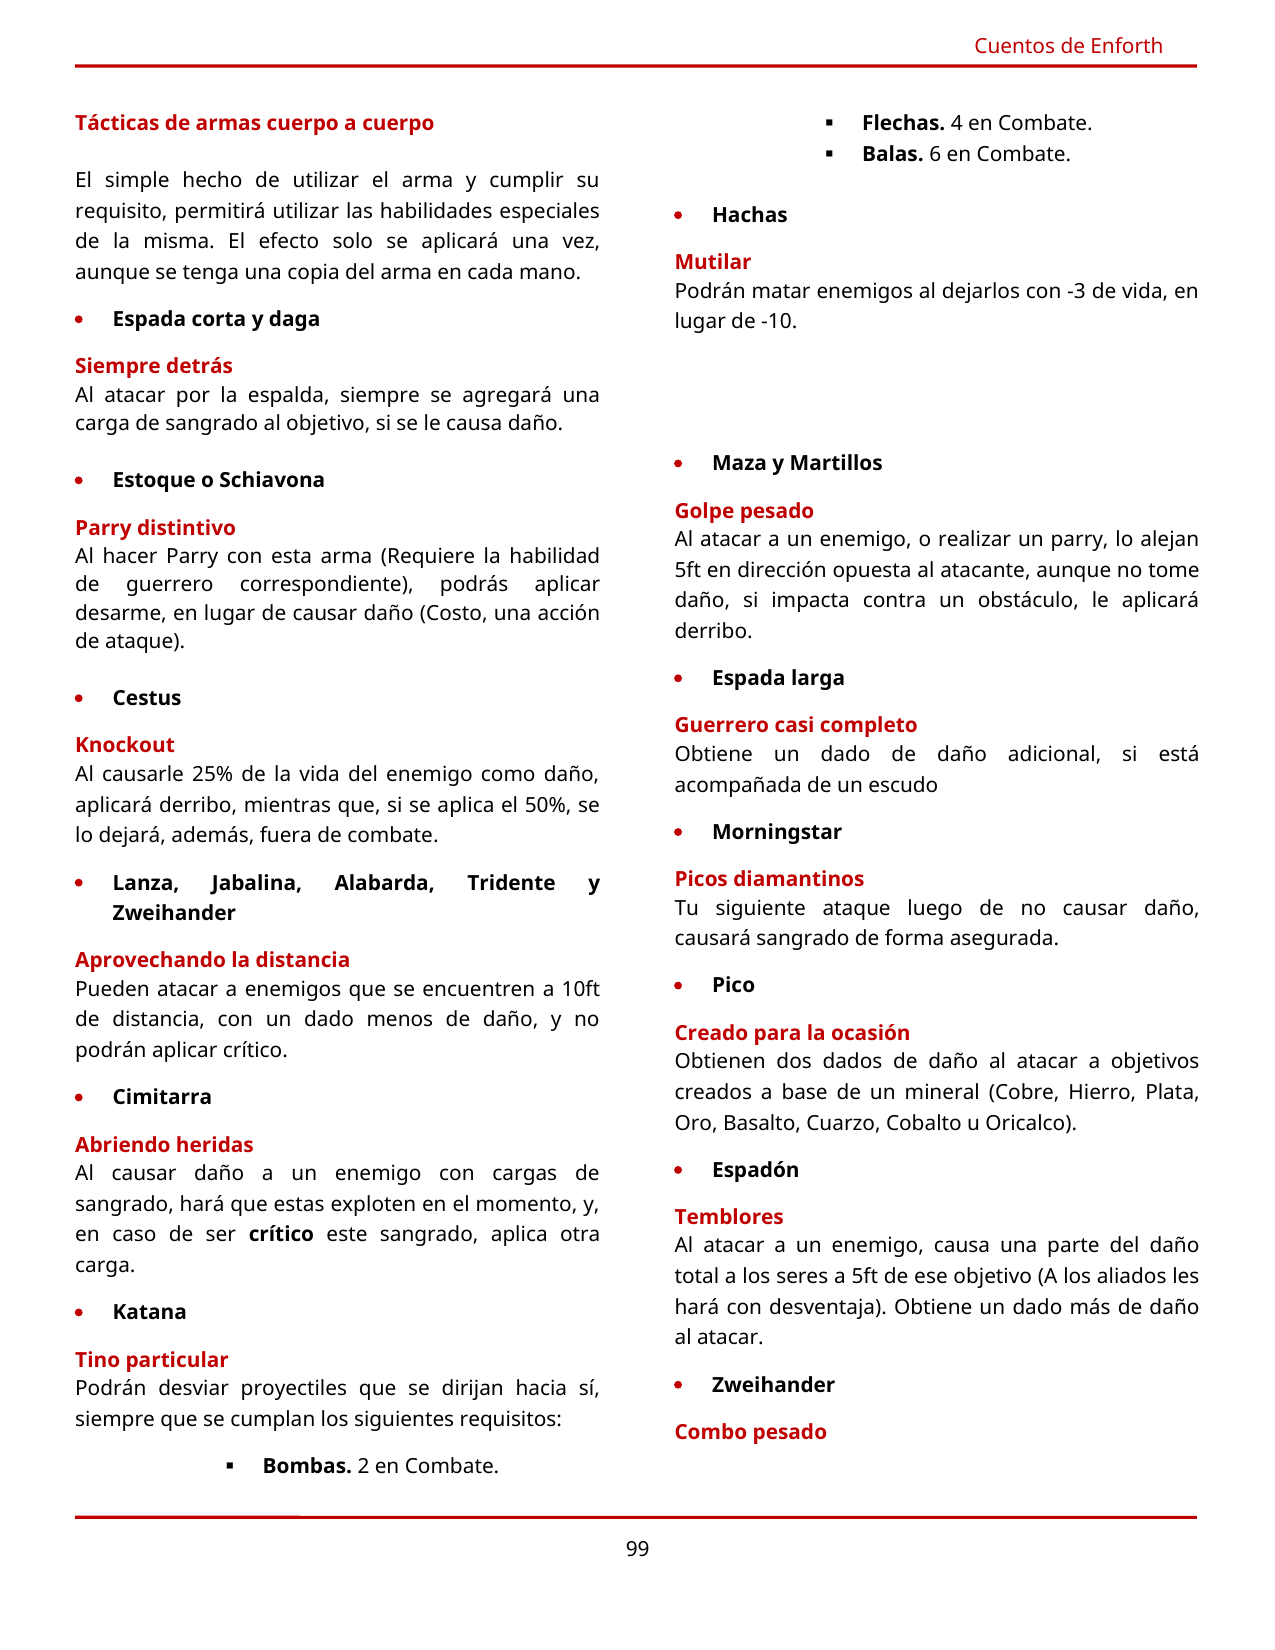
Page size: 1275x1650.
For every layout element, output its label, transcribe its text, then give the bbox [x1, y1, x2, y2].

list Pico [674, 971, 1200, 999]
list Cimitarra [75, 1082, 601, 1111]
text Siempre detrás [75, 352, 601, 380]
text Mutilar [674, 247, 1200, 276]
text Knockout [75, 731, 601, 759]
list Zweihander [674, 1370, 1200, 1398]
text Pueden atacar a enemigos que se encuentren a 10ft de distancia, con un dado menos de daño, y no podrán aplicar crítico. [75, 974, 601, 1064]
list Katana [75, 1297, 601, 1326]
text Podrán desviar proyectiles que se dirijan hacia sí, siempre que se cumplan los siguientes requisitos: [75, 1373, 601, 1432]
list Espada corta y daga [75, 304, 601, 333]
text Obtiene un dado de daño adicional, si está acompañada de un escudo [674, 739, 1200, 798]
text Al atacar a un enemigo, causa una parte del daño total a los seres a 5ft de ese objetivo (A los aliados les hará con desventaja). Obtiene un dado más de daño al atacar. [674, 1231, 1200, 1351]
text Al atacar por la espalda, siempre se agregará una carga de sangrado al objetivo, si se le causa daño. [75, 380, 601, 437]
text Combo pesado [674, 1417, 1200, 1446]
list Morningstar [674, 817, 1200, 845]
list Lanza, Jabalina, Alabarda, Tridente y Zweihander [75, 868, 601, 927]
text Temblores [674, 1202, 1200, 1231]
text Aprovechando la distancia [75, 946, 601, 974]
text Creado para la ocasión [674, 1018, 1200, 1046]
text Guerrero casi completo [674, 711, 1200, 739]
list Maza y Martillos [674, 448, 1200, 477]
text Parry distintivo [75, 513, 601, 541]
list Hachas [674, 200, 1200, 229]
list Flechas. 4 en Combate. [824, 108, 1200, 137]
text Tino particular [75, 1345, 601, 1373]
list Espada larga [674, 663, 1200, 692]
text Al causar daño a un enemigo con cargas de sangrado, hará que estas exploten en el momento, y, en caso de ser crítico este sangrado, aplica otra carga. [75, 1158, 601, 1278]
text Abriendo heridas [75, 1130, 601, 1158]
text Al causarle 25% de la vida del enemigo como daño, aplicará derribo, mientras que, si se aplica el 50%, se lo dejará, además, fuera de combate. [75, 759, 601, 849]
text Golpe pesado [674, 496, 1200, 524]
list Estoque o Schiavona [75, 465, 601, 494]
text El simple hecho de utilizar el arma y cumplir su requisito, permitirá utilizar las habilidades especiales de la misma. El efecto solo se aplicará una vez, aunque se tenga una copia del arma en cada mano. [75, 165, 601, 286]
list Balas. 6 en Combate. [824, 139, 1200, 167]
subtitle Tácticas de armas cuerpo a cuerpo [75, 108, 601, 137]
text Podrán matar enemigos al dejarlos con -3 de vida, en lugar de -10. [674, 276, 1200, 335]
list Espadón [674, 1155, 1200, 1183]
text Picos diamantinos [674, 864, 1200, 893]
list Cestus [75, 683, 601, 712]
text Tu siguiente ataque luego de no causar daño, causará sangrado de forma asegurada. [674, 893, 1200, 952]
text Obtienen dos dados de daño al atacar a objetivos creados a base de un mineral (Cobre, Hierro, Plata, Oro, Basalto, Cuarzo, Cobalto u Oricalco). [674, 1046, 1200, 1136]
list Bombas. 2 en Combate. [225, 1451, 601, 1479]
text Al atacar a un enemigo, o realizar un parry, lo alejan 5ft en dirección opuesta al atacante, aunque no tome daño, si impacta contra un obstáculo, le aplicará derribo. [674, 524, 1200, 644]
text Al hacer Parry con esta arma (Requiere la habilidad de guerrero correspondiente), podrás aplicar desarme, en lugar de causar daño (Costo, una acción de ataque). [75, 541, 601, 655]
